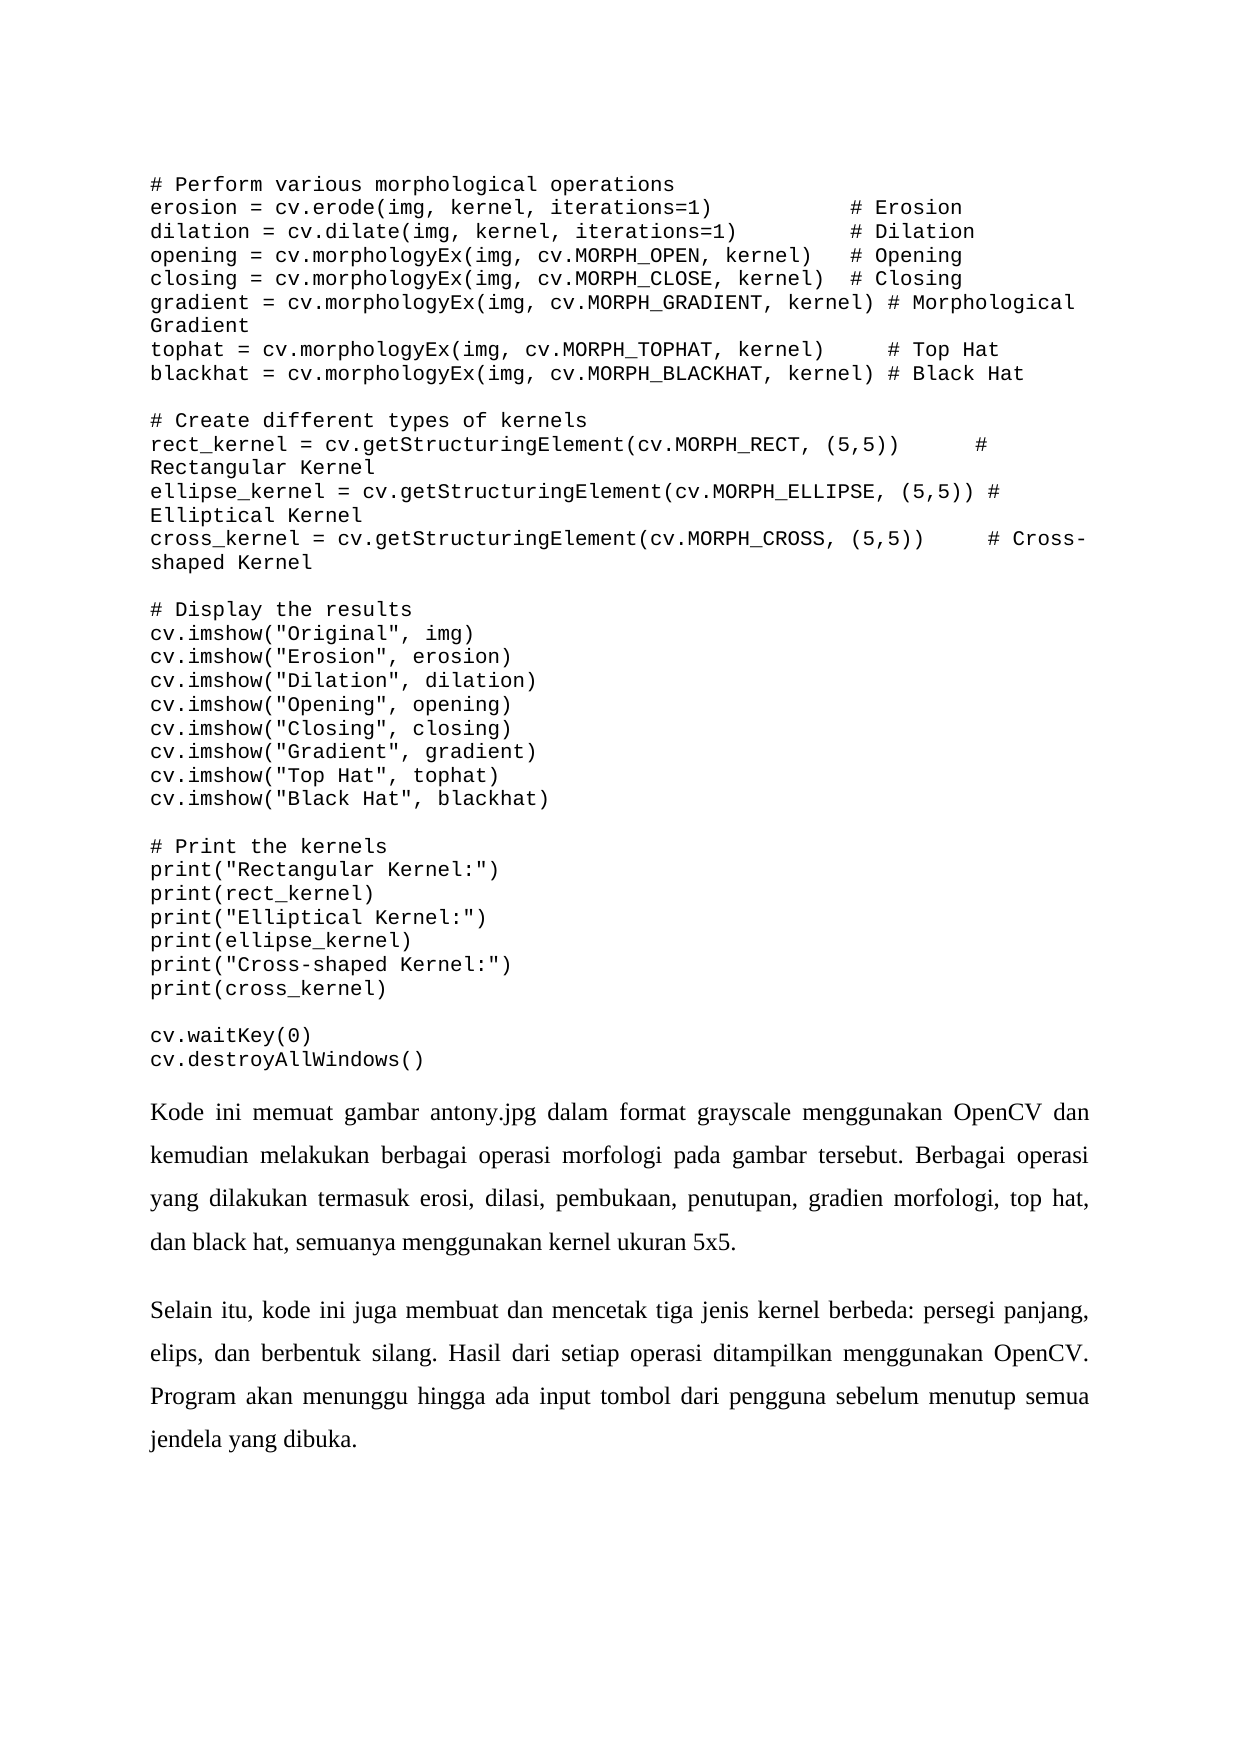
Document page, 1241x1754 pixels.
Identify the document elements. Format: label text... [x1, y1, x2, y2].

text print("Elliptical Kernel:") [150, 907, 1090, 930]
text cv.imshow("Original", img) [150, 623, 1090, 647]
text cv.imshow("Top Hat", tophat) [150, 765, 1090, 788]
text cross_kernel = cv.getStructuringElement(cv.MORPH_CROSS, (5,5)) # Cross-shaped Kernel [150, 528, 1090, 576]
text Kode ini memuat gambar antony.jpg dalam format grayscale menggunakan OpenCV dan kemudian melakukan berbagai operasi morfologi pada gambar tersebut. Berbagai operasi yang dilakukan termasuk erosi, dilasi, pembukaan, penutupan, gradien morfologi, top hat, dan black hat, semuanya menggunakan kernel ukuran 5x5. [150, 1097, 1090, 1255]
text print(rect_kernel) [150, 883, 1090, 907]
text # Perform various morphological operations [150, 174, 1090, 197]
text cv.imshow("Black Hat", blackhat) [150, 788, 1090, 812]
text cv.destroyAllWindows() [150, 1048, 1090, 1072]
text cv.imshow("Erosion", erosion) [150, 647, 1090, 670]
text erosion = cv.erode(img, kernel, iterations=1) # Erosion [150, 197, 1090, 221]
text cv.imshow("Dilation", dilation) [150, 670, 1090, 694]
text # Create different types of kernels [150, 410, 1090, 434]
text print(ellipse_kernel) [150, 930, 1090, 954]
text print("Rectangular Kernel:") [150, 859, 1090, 883]
text opening = cv.morphologyEx(img, cv.MORPH_OPEN, kernel) # Opening [150, 244, 1090, 268]
text closing = cv.morphologyEx(img, cv.MORPH_CLOSE, kernel) # Closing [150, 268, 1090, 292]
text ellipse_kernel = cv.getStructuringElement(cv.MORPH_ELLIPSE, (5,5)) # Elliptical Kernel [150, 481, 1090, 528]
text cv.waitKey(0) [150, 1025, 1090, 1048]
text dilation = cv.dilate(img, kernel, iterations=1) # Dilation [150, 221, 1090, 244]
text Selain itu, kode ini juga membuat dan mencetak tiga jenis kernel berbeda: persegi panjang, elips, dan berbentuk silang. Hasil dari setiap operasi ditampilkan menggunakan OpenCV. Program akan menunggu hingga ada input tombol dari pengguna sebelum menutup semua jendela yang dibuka. [150, 1295, 1090, 1453]
text tophat = cv.morphologyEx(img, cv.MORPH_TOPHAT, kernel) # Top Hat [150, 339, 1090, 363]
text rect_kernel = cv.getStructuringElement(cv.MORPH_RECT, (5,5)) # Rectangular Kernel [150, 434, 1090, 481]
text cv.imshow("Opening", opening) [150, 694, 1090, 717]
text print("Cross-shaped Kernel:") [150, 954, 1090, 978]
text cv.imshow("Closing", closing) [150, 717, 1090, 741]
text gradient = cv.morphologyEx(img, cv.MORPH_GRADIENT, kernel) # Morphological Gradient [150, 292, 1090, 339]
text # Print the kernels [150, 836, 1090, 859]
text blackhat = cv.morphologyEx(img, cv.MORPH_BLACKHAT, kernel) # Black Hat [150, 363, 1090, 386]
text print(cross_kernel) [150, 978, 1090, 1001]
text # Display the results [150, 599, 1090, 623]
text cv.imshow("Gradient", gradient) [150, 741, 1090, 765]
